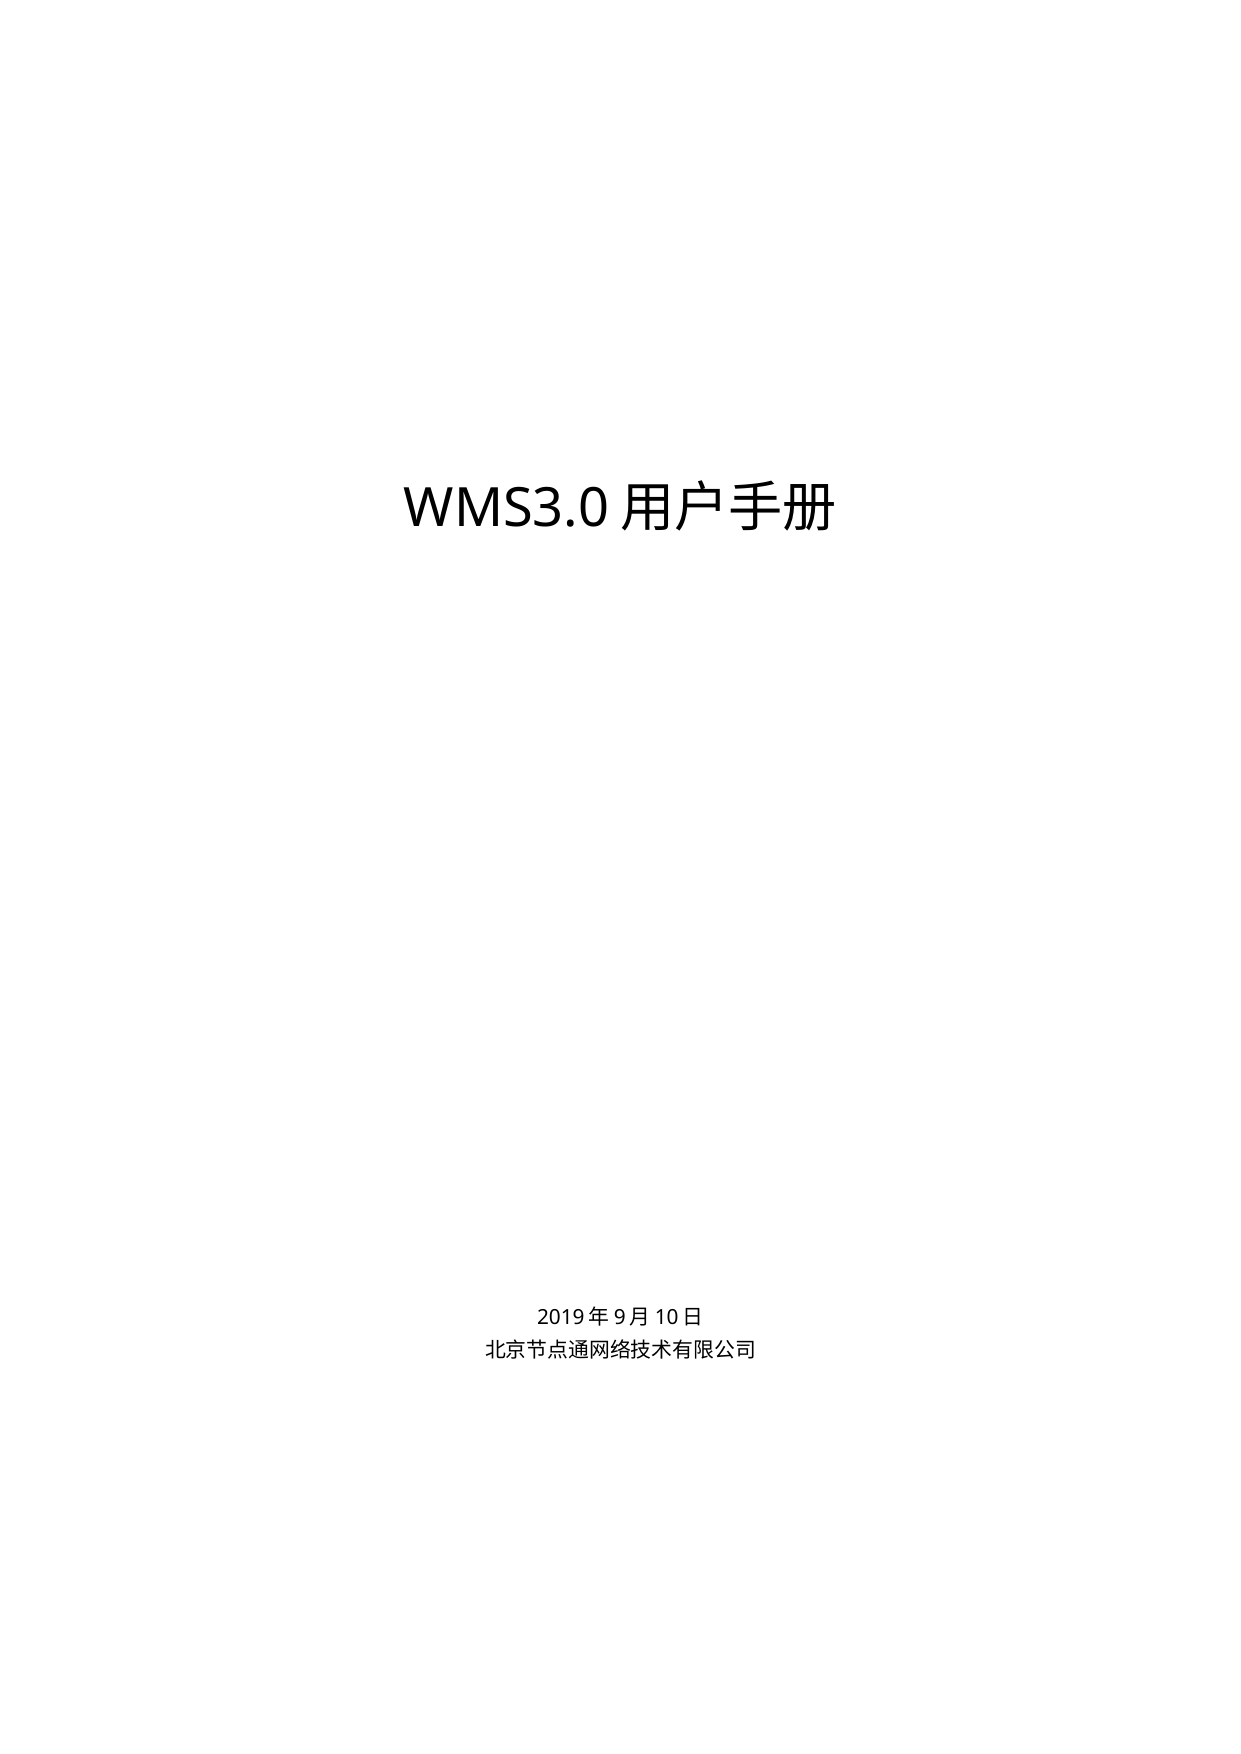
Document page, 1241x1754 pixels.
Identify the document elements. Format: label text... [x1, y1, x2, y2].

text WMS3.0用户手册 [187, 454, 1053, 552]
text 北京节点通网络技术有限公司 [187, 1332, 1053, 1364]
text 2019年9月10日 [187, 1299, 1053, 1332]
